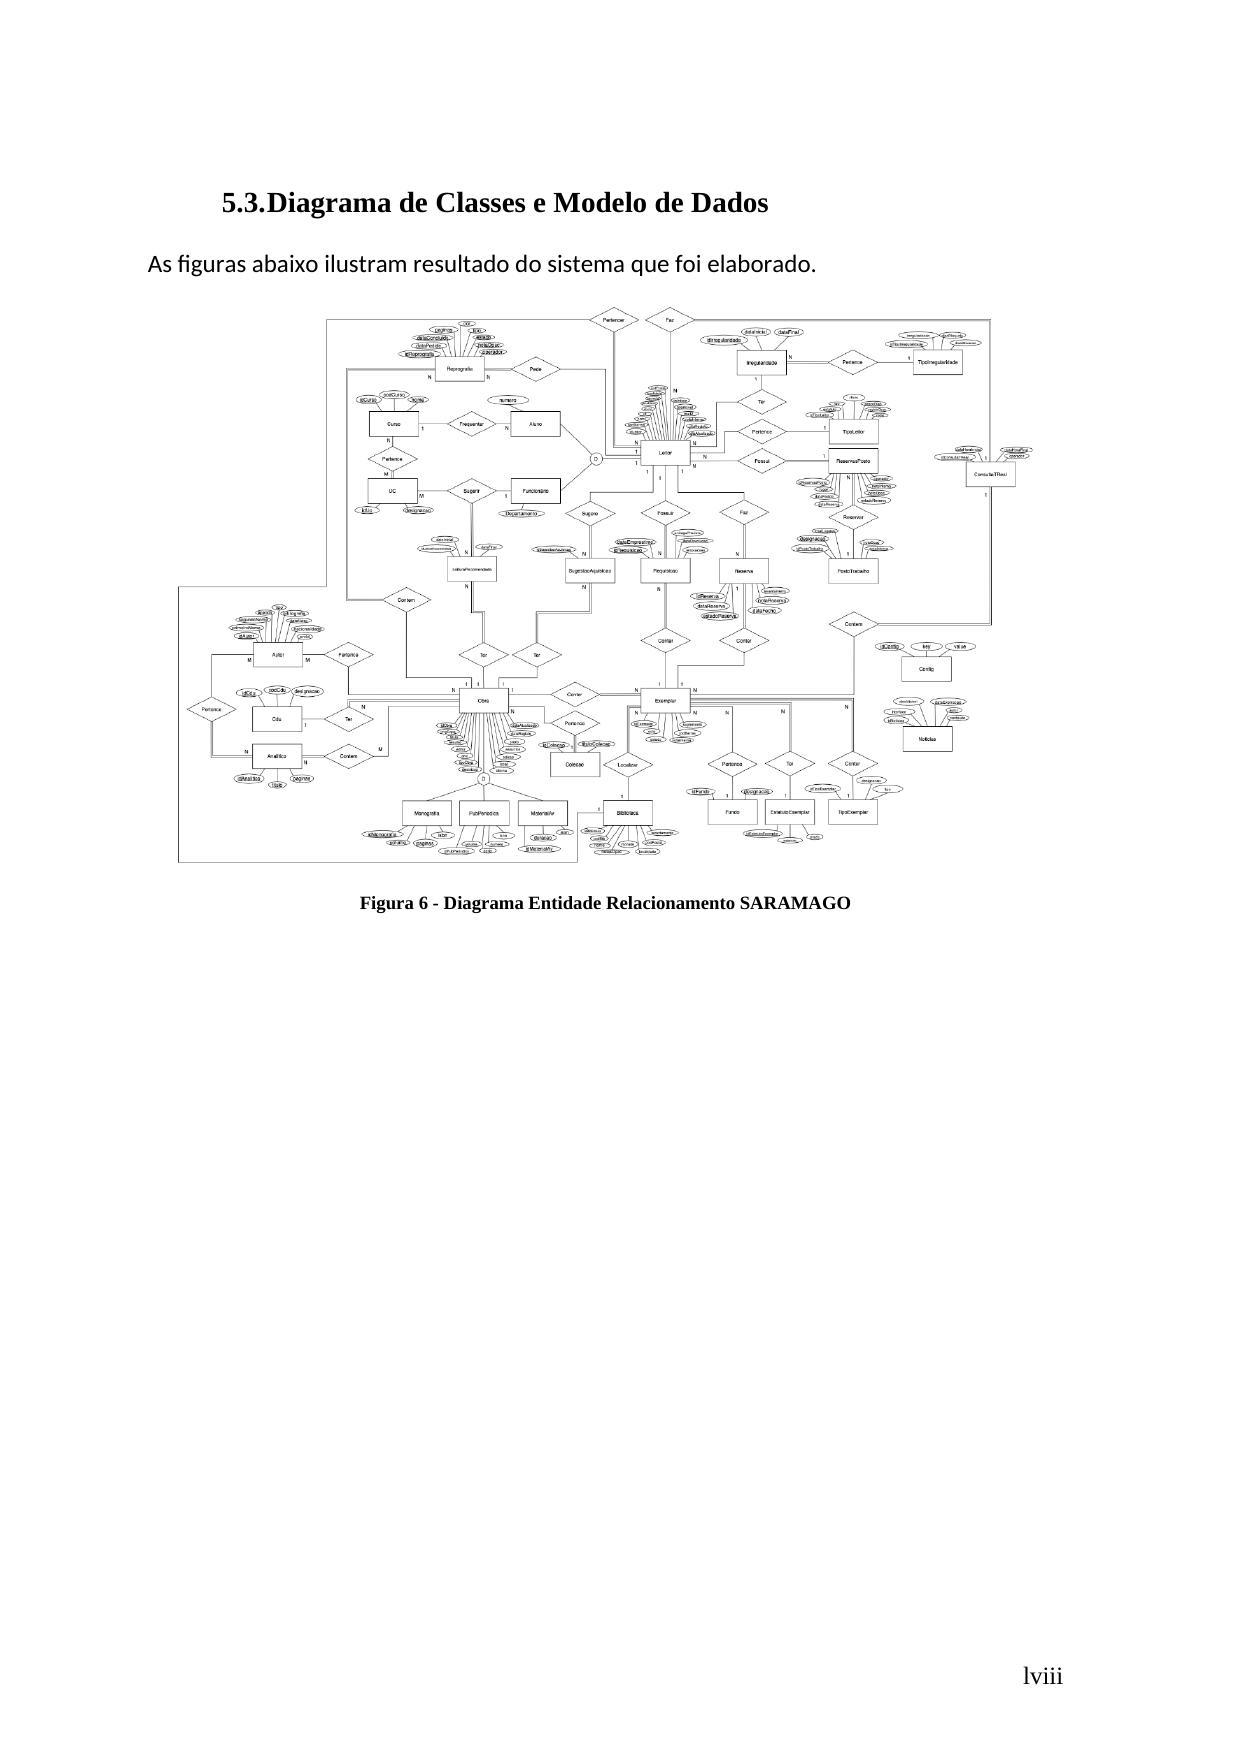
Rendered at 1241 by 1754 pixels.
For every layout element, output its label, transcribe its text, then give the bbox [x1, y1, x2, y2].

picture [178, 307, 1033, 863]
text Figura 6 - Diagrama Entidade Relacionamento SARAMAGO [148, 892, 1063, 914]
subtitle Diagrama de Classes e Modelo de Dados [222, 185, 1063, 219]
text As figuras abaixo ilustram resultado do sistema que foi elaborado. [148, 248, 1063, 278]
